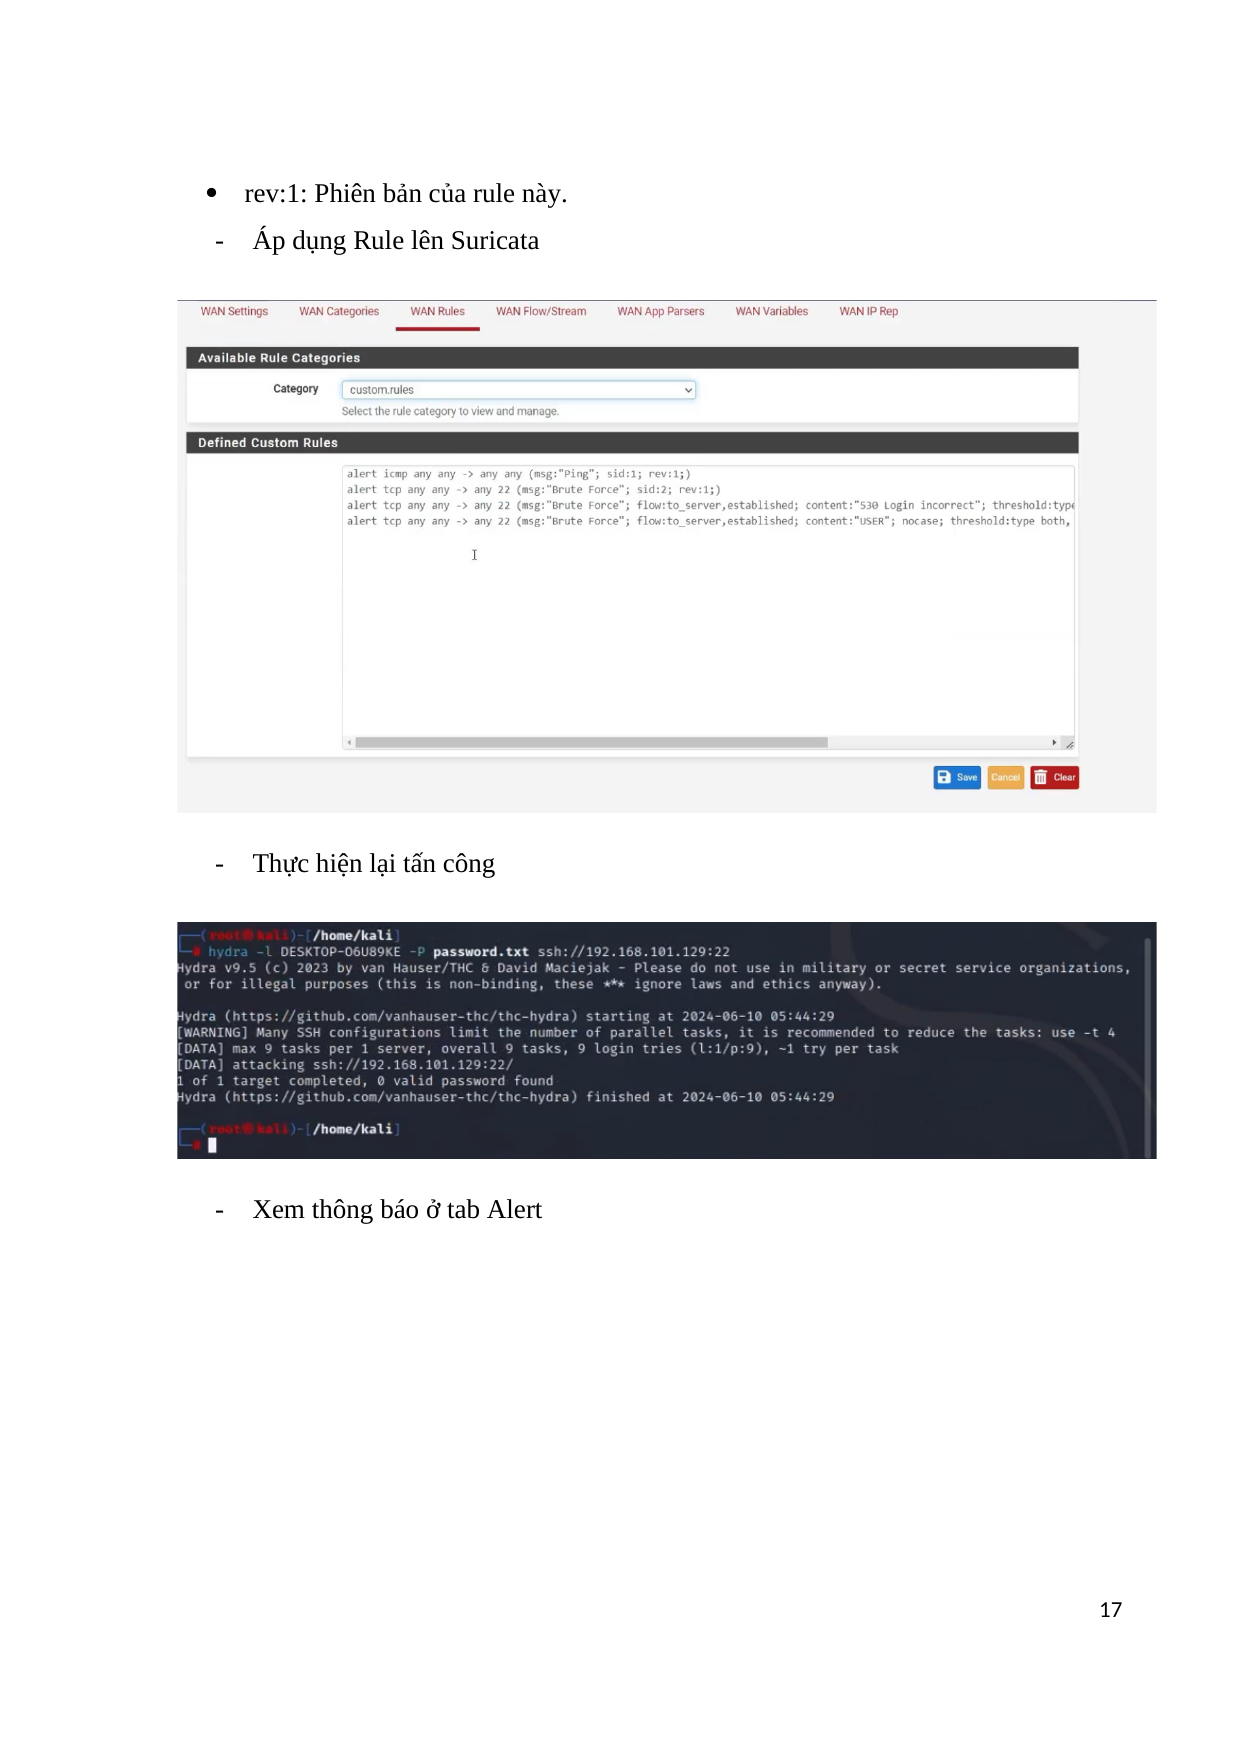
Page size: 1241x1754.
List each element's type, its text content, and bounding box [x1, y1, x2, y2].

list rev:1: Phiên bản của rule này. [207, 177, 1122, 208]
picture [177, 300, 1157, 813]
picture [177, 922, 1157, 1159]
list Thực hiện lại tấn công [215, 847, 1122, 878]
list Áp dụng Rule lên Suricata [215, 224, 1122, 255]
list Xem thông báo ở tab Alert [215, 1193, 1122, 1224]
